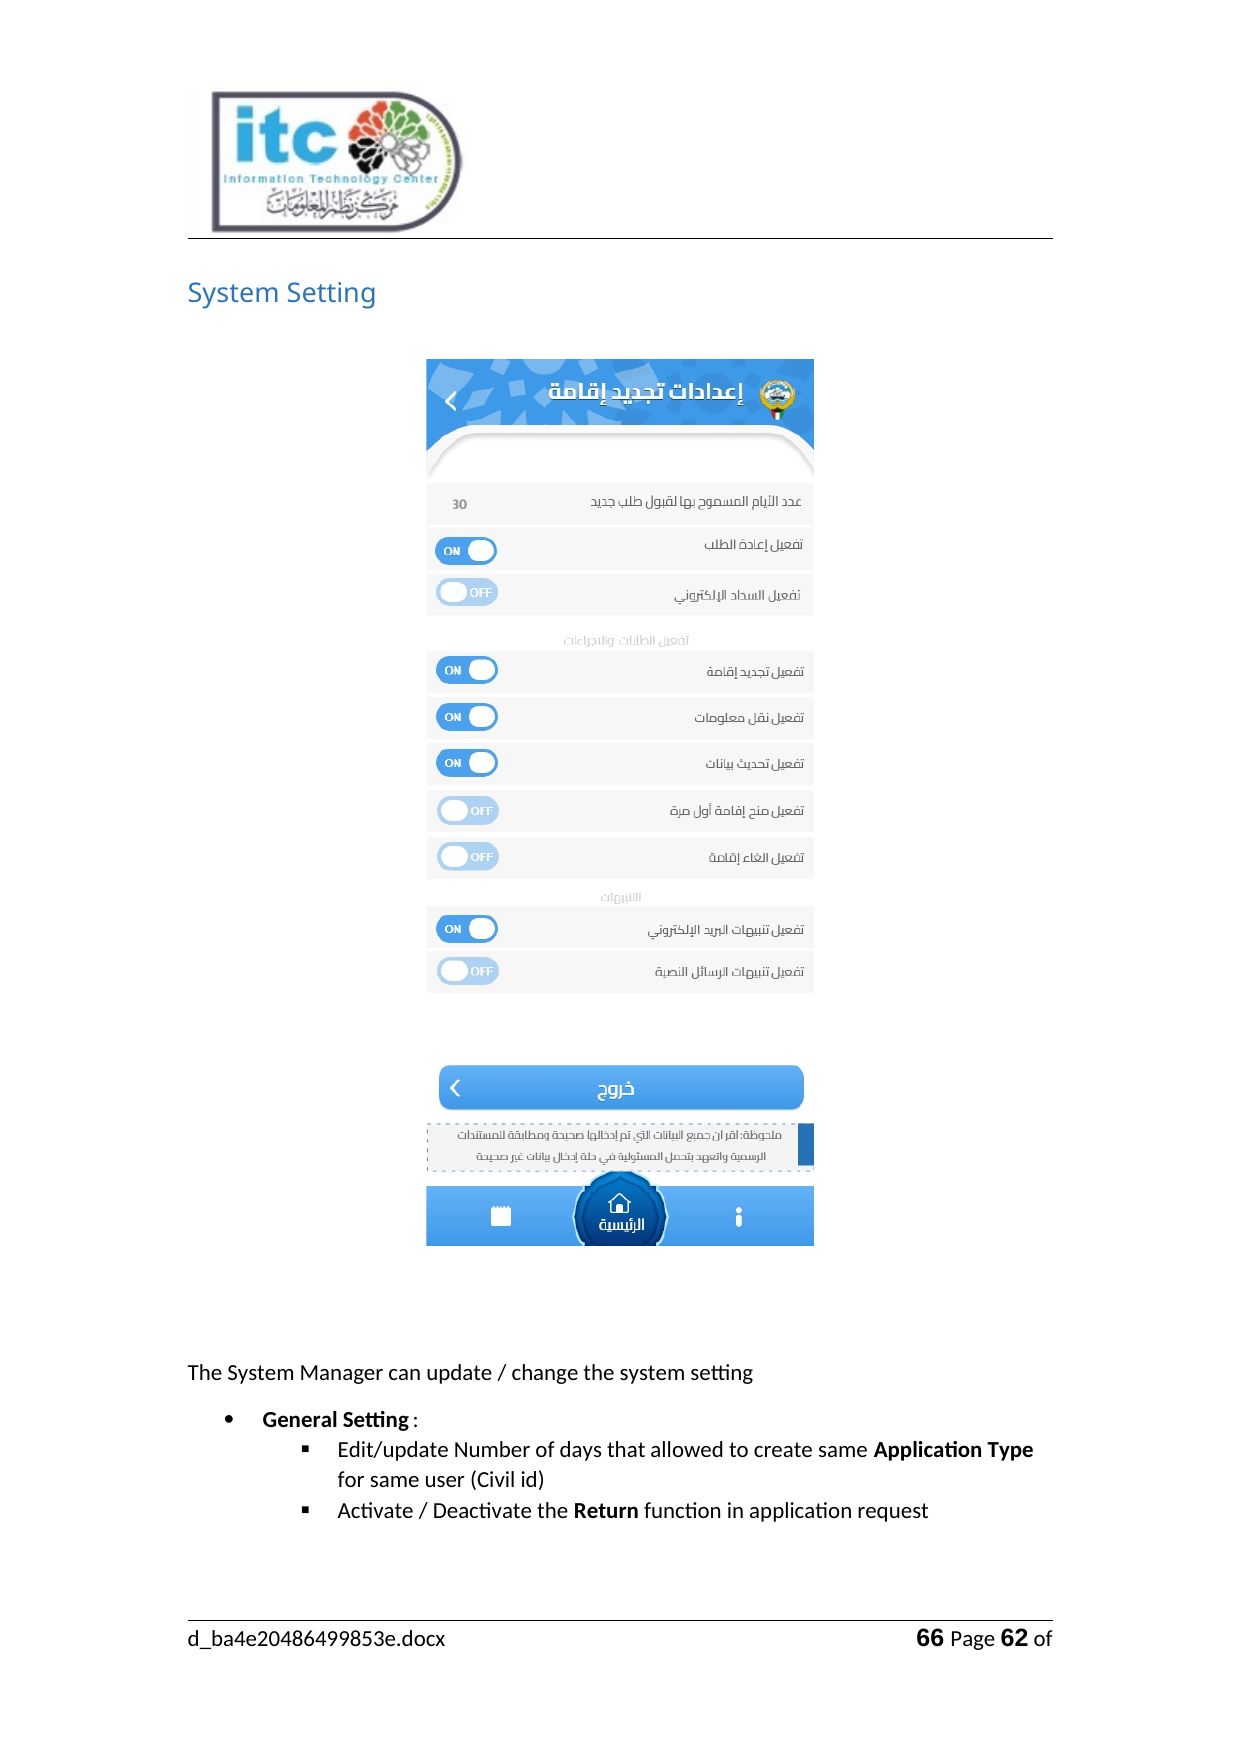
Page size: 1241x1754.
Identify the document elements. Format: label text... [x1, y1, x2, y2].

list Edit/update Number of days that allowed to create same Application Type for same user (Civil id) [300, 1435, 1053, 1493]
picture [187, 73, 468, 238]
list General Setting : [225, 1405, 1053, 1433]
subtitle System Setting [187, 273, 1053, 310]
list Activate / Deactivate the Return function in application request [300, 1496, 1053, 1524]
picture [426, 359, 814, 1246]
text The System Manager can update / change the system setting [187, 1358, 1053, 1386]
